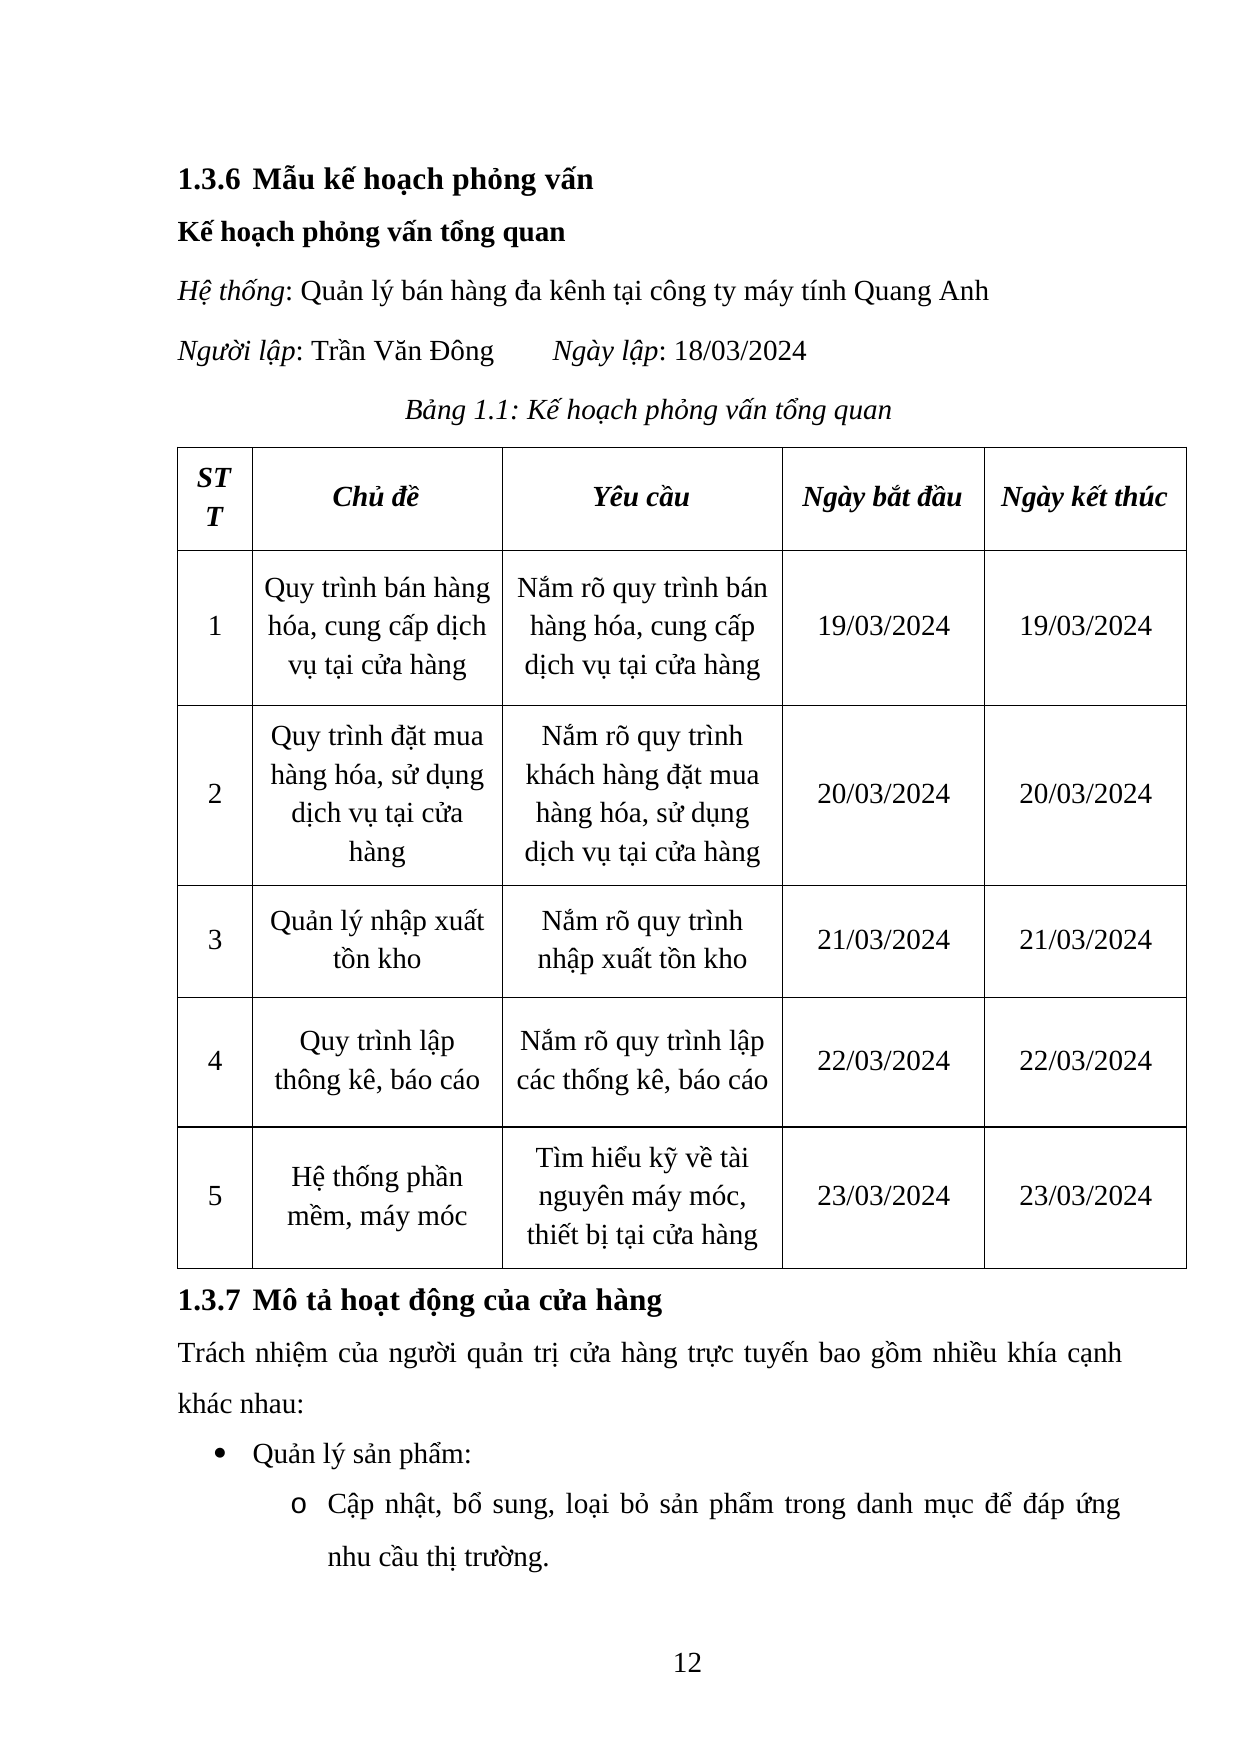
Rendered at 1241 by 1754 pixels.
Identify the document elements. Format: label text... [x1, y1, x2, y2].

text Hệ thống: Quản lý bán hàng đa kênh tại công ty máy tính Quang Anh [177, 273, 1122, 307]
text Kế hoạch phỏng vấn tổng quan [177, 214, 1122, 248]
table_cell Nắm rõ quy trình bán hàng hóa, cung cấp dịch vụ tại cửa hàng [503, 551, 782, 705]
list Cập nhật, bổ sung, loại bỏ sản phẩm trong danh mục để đáp ứng nhu cầu thị trường. [290, 1487, 1122, 1573]
table_cell 21/03/2024 [783, 886, 984, 997]
table_cell Quy trình bán hàng hóa, cung cấp dịch vụ tại cửa hàng [253, 551, 502, 705]
table_cell Quy trình đặt mua hàng hóa, sử dụng dịch vụ tại cửa hàng [253, 706, 502, 885]
list Quản lý sản phẩm: [215, 1436, 1122, 1470]
table_cell 21/03/2024 [985, 886, 1186, 997]
table_cell 2 [178, 706, 252, 885]
text Người lập: Trần Văn Đông Ngày lập: 18/03/2024 [177, 333, 1122, 366]
table_cell 20/03/2024 [985, 706, 1186, 885]
table_header STT [178, 448, 252, 550]
table_header Yêu cầu [503, 448, 782, 550]
table_cell 22/03/2024 [783, 998, 984, 1126]
text Bảng 1.1: Kế hoạch phỏng vấn tổng quan [177, 392, 1122, 426]
table_cell Nắm rõ quy trình lập các thống kê, báo cáo [503, 998, 782, 1126]
table_cell Quy trình lập thông kê, báo cáo [253, 998, 502, 1126]
table_cell 5 [178, 1128, 252, 1268]
table_cell Hệ thống phần mềm, máy móc [253, 1128, 502, 1268]
table_cell 22/03/2024 [985, 998, 1186, 1126]
table_cell Tìm hiểu kỹ về tài nguyên máy móc, thiết bị tại cửa hàng [503, 1128, 782, 1268]
table_header Ngày bắt đầu [783, 448, 984, 550]
table_cell 19/03/2024 [783, 551, 984, 705]
table_cell Nắm rõ quy trình khách hàng đặt mua hàng hóa, sử dụng dịch vụ tại cửa hàng [503, 706, 782, 885]
table_cell Nắm rõ quy trình nhập xuất tồn kho [503, 886, 782, 997]
text Trách nhiệm của người quản trị cửa hàng trực tuyến bao gồm nhiều khía cạnh khác nhau: [177, 1336, 1122, 1419]
table_header Chủ đề [253, 448, 502, 550]
table_cell 1 [178, 551, 252, 705]
table_header Ngày kết thúc [985, 448, 1186, 550]
subtitle Mô tả hoạt động của cửa hàng [177, 1282, 1122, 1318]
table_cell 19/03/2024 [985, 551, 1186, 705]
subtitle Mẫu kế hoạch phỏng vấn [177, 160, 1122, 196]
table_cell 4 [178, 998, 252, 1126]
table_cell 20/03/2024 [783, 706, 984, 885]
table_cell 23/03/2024 [783, 1128, 984, 1268]
table_cell Quản lý nhập xuất tồn kho [253, 886, 502, 997]
table_cell 23/03/2024 [985, 1128, 1186, 1268]
table_cell 3 [178, 886, 252, 997]
